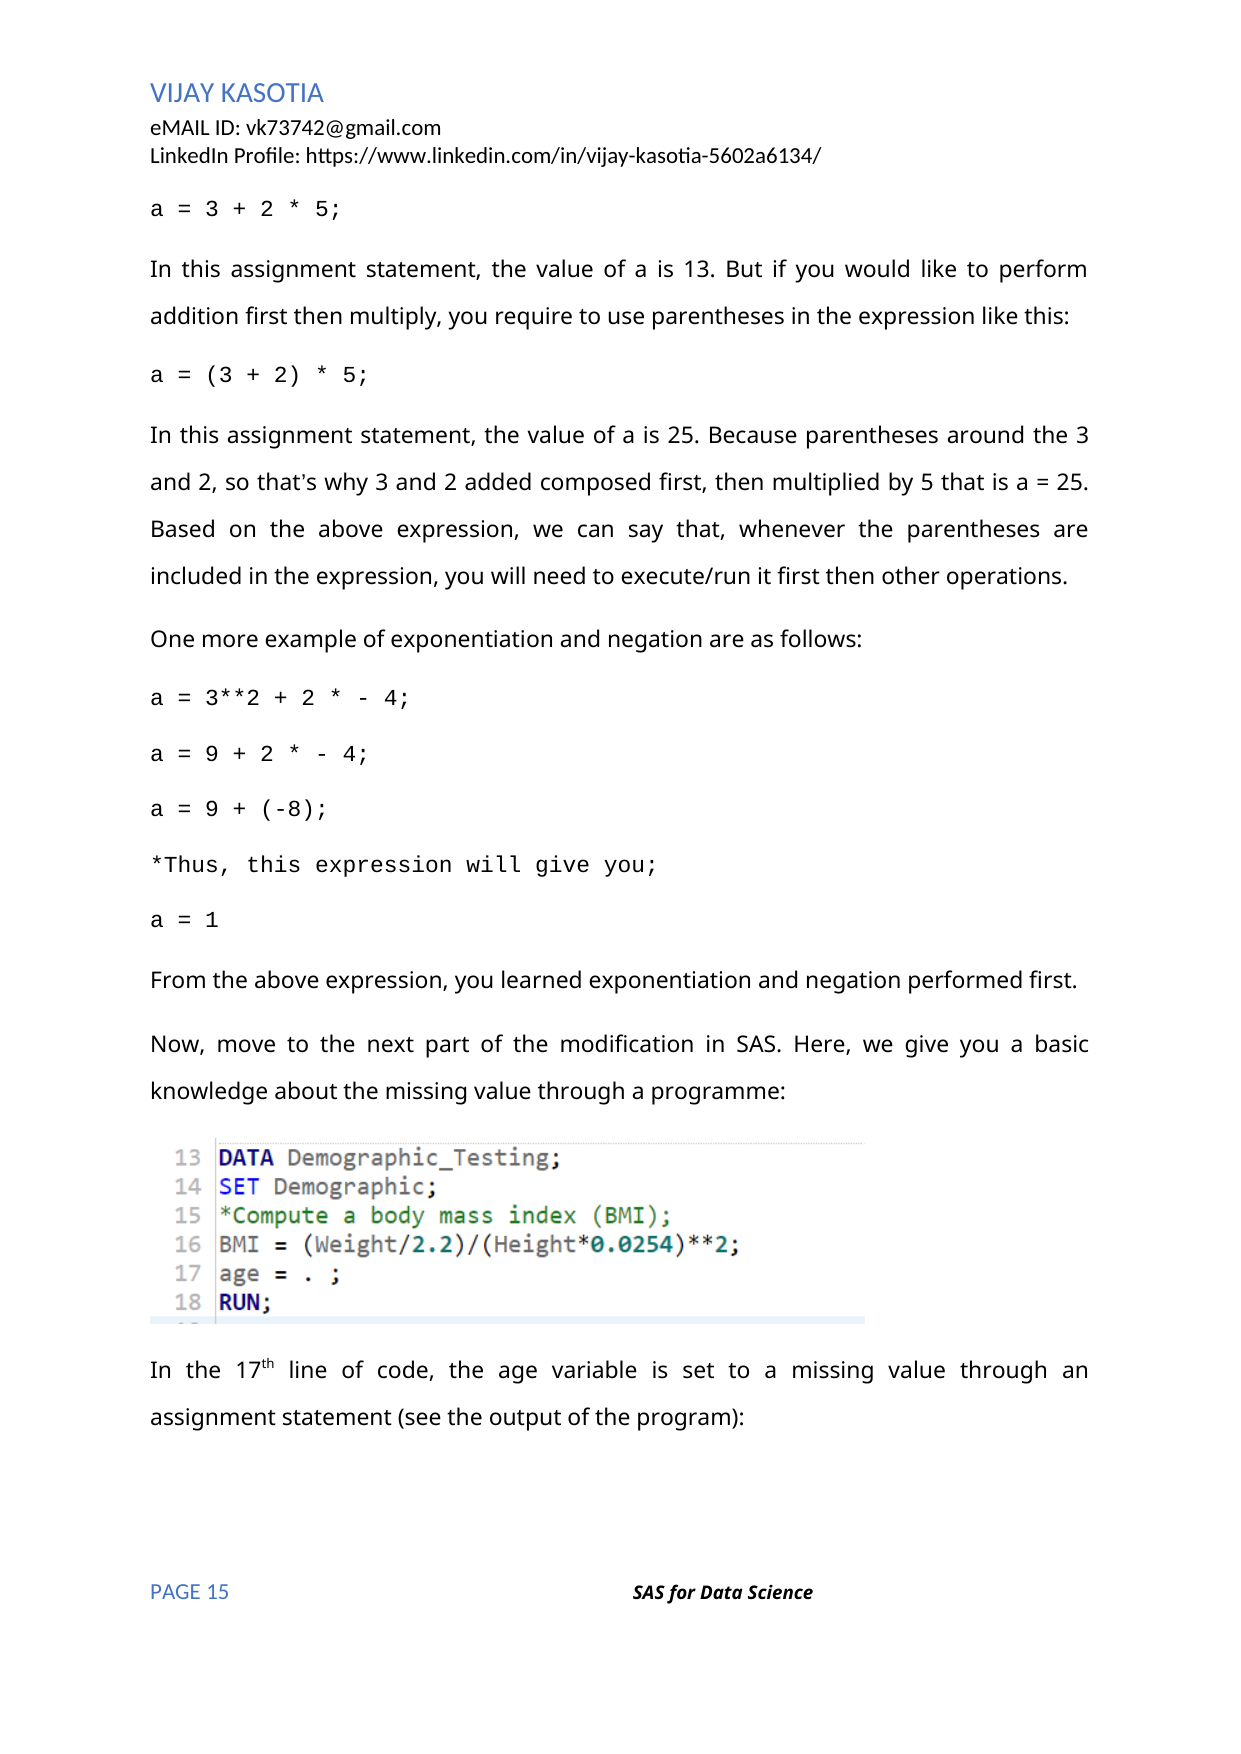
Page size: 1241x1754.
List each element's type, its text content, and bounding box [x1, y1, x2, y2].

picture [150, 1138, 865, 1324]
text Now, move to the next part of the modification in SAS. Here, we give you a basic knowledge about the missing value through a programme: [150, 1028, 1090, 1106]
text a = 1 [150, 909, 1090, 935]
text a = 9 + (-8); [150, 798, 1090, 824]
text *Thus, this expression will give you; [150, 853, 1090, 879]
text a = 3 + 2 * 5; [150, 198, 1090, 223]
text One more example of exponentiation and negation are as follows: [150, 623, 1090, 654]
text a = (3 + 2) * 5; [150, 363, 1090, 389]
text In the 17th line of code, the age variable is set to a missing value through an assignment statement (see the output of the program): [150, 1354, 1090, 1432]
text From the above expression, you learned exponentiation and negation performed first. [150, 964, 1090, 996]
text In this assignment statement, the value of a is 25. Because parentheses around the 3 and 2, so that’s why 3 and 2 added composed first, then multiplied by 5 that is a = 25. Based on the above expression, we can say that, whenever the parentheses are included in the expression, you will need to execute/run it first then other operations. [150, 419, 1090, 591]
text In this assignment statement, the value of a is 13. But if you would like to perform addition first then multiply, you require to use parentheses in the expression like this: [150, 253, 1090, 331]
text a = 9 + 2 * - 4; [150, 742, 1090, 768]
text a = 3**2 + 2 * - 4; [150, 687, 1090, 713]
